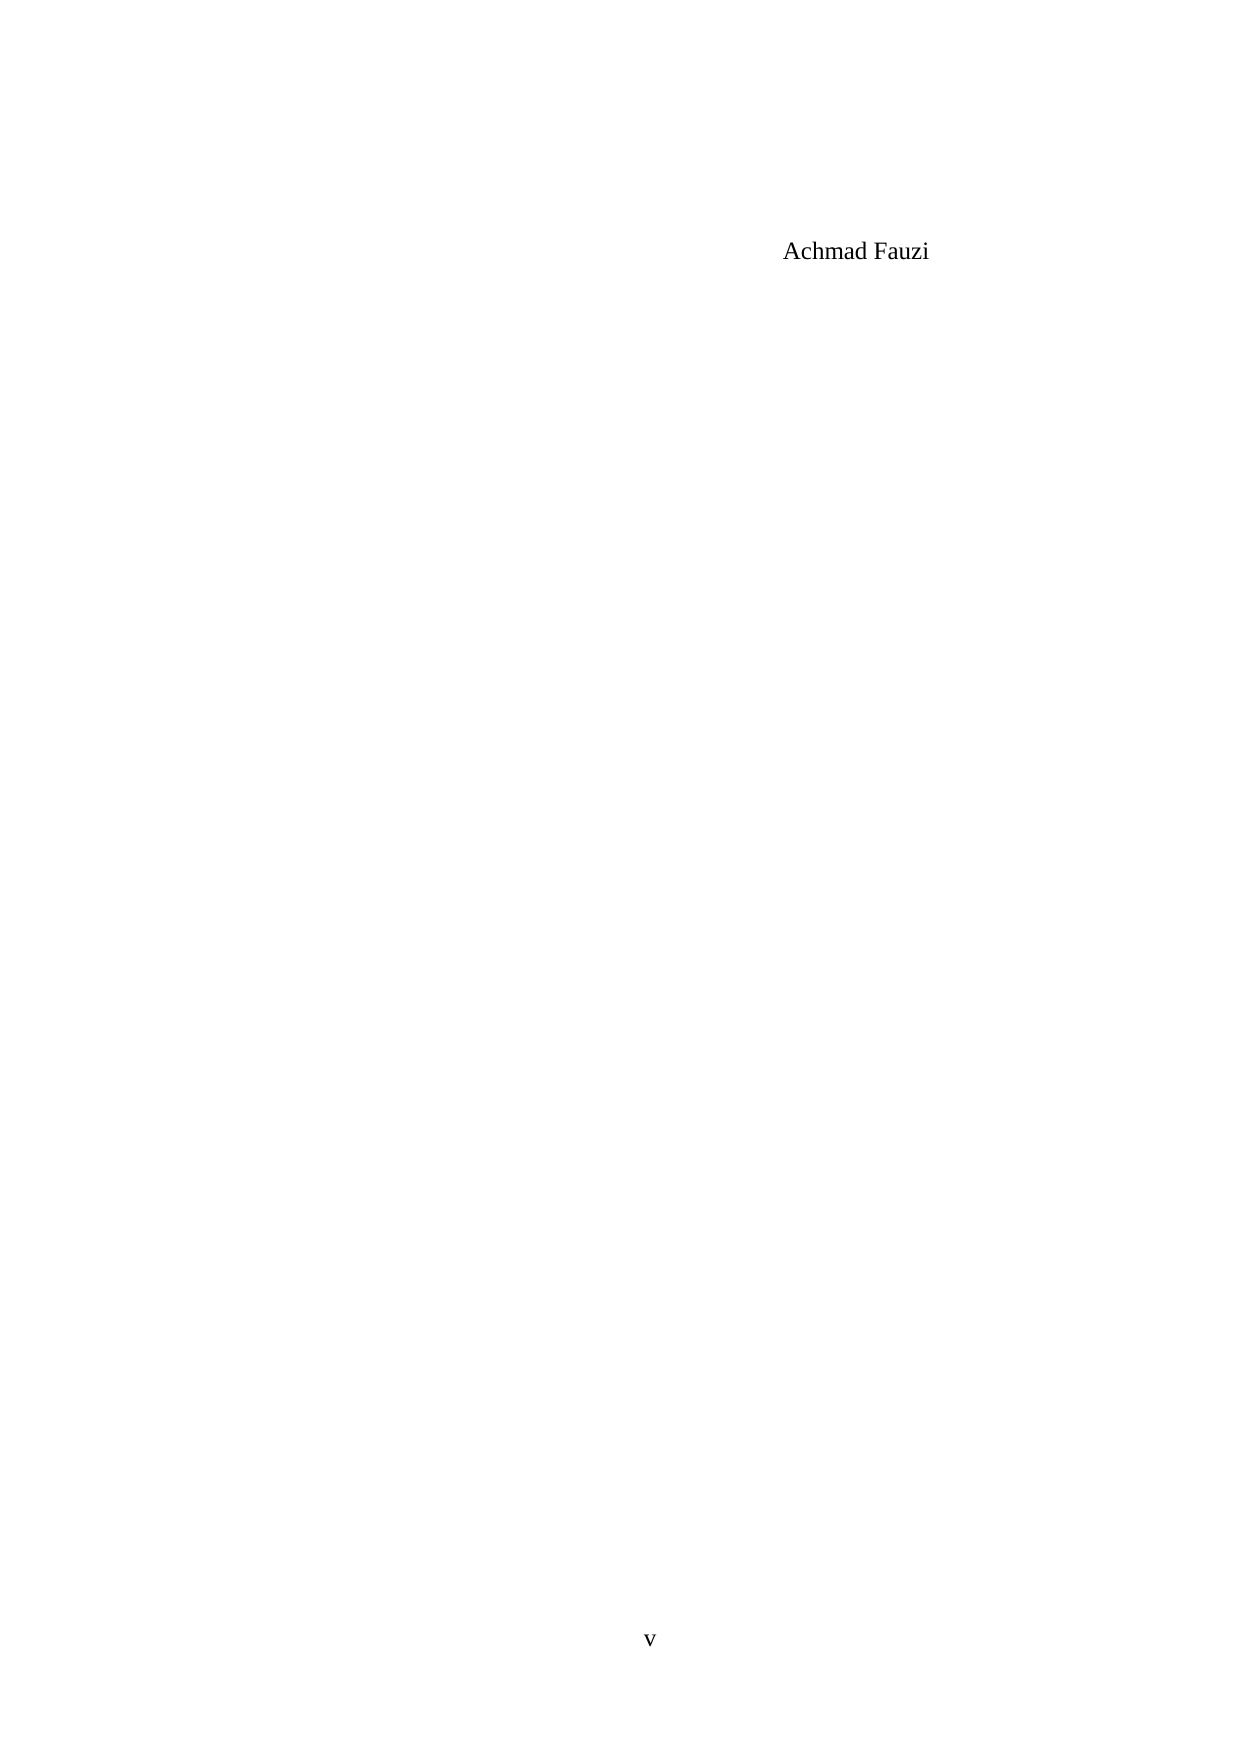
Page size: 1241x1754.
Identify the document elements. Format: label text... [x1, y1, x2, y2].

text Achmad Fauzi [783, 236, 1063, 265]
